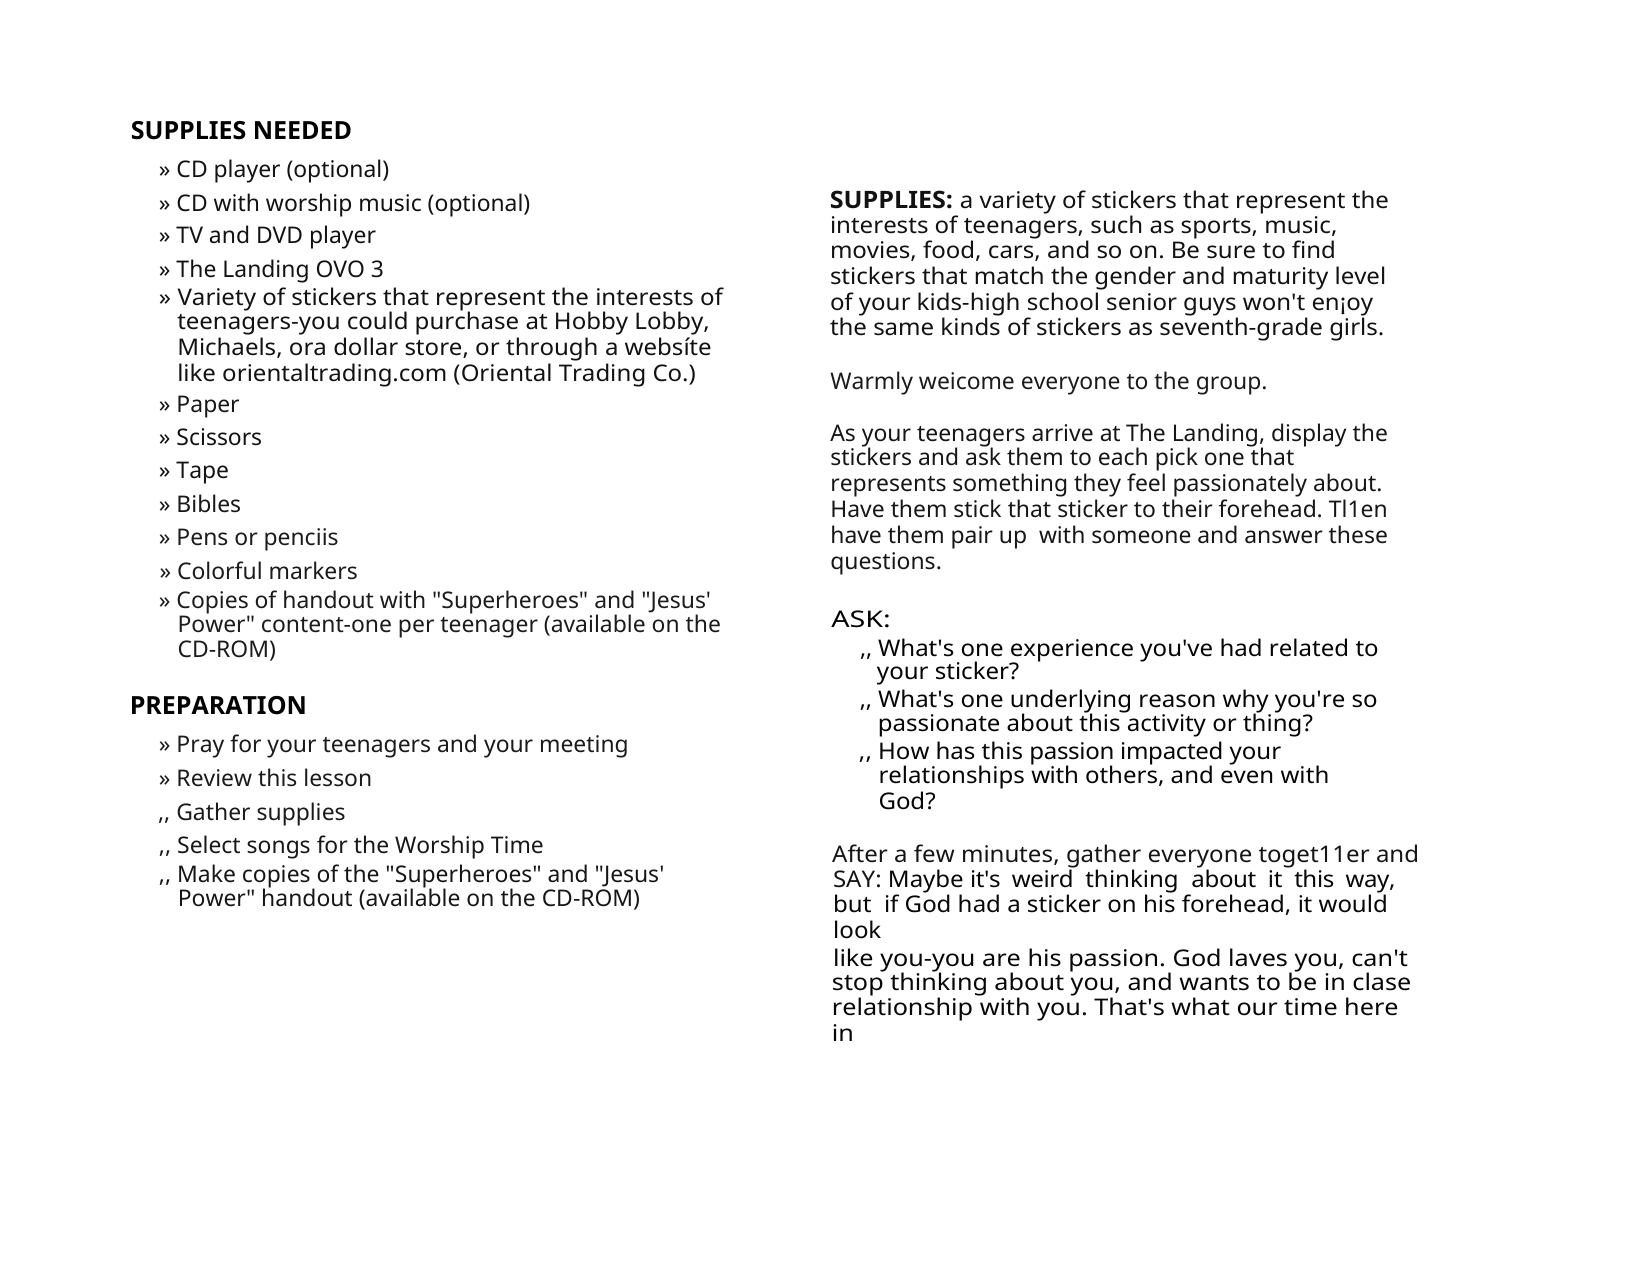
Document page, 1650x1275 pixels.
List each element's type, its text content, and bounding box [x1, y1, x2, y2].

text » Copies of handout with "Superheroes" and "Jesus' Power" content-one per teenager (available on the CD-ROM) [159, 588, 726, 664]
text SUPPLIES NEEDED [131, 113, 733, 147]
text » TV and DVD player [159, 218, 733, 250]
text » Variety of stickers that represent the interests of teenagers-you could purchase at Hobby Lobby, Michaels, ora dollar store, or through a websíte like orientaltrading.com (Oriental Trading Co.) [159, 285, 729, 388]
text » Tape [159, 452, 733, 486]
text ,, How has this passion impacted your relationships with others, and even with God? [859, 738, 1394, 816]
text As your teenagers arrive at The Landing, display the stickers and ask them to each pick one that represents something they feel passionately about. Have them stick that sticker to their forehead. Tl1en have them pair up with someone and answer these questions. [830, 420, 1415, 576]
text » CD player (optional) [159, 148, 733, 184]
text » Pray for your teenagers and your meeting [159, 723, 733, 760]
text » Paper [159, 388, 733, 419]
text SUPPLIES: a variety of stickers that represent the interests of teenagers, such as sports, music, movies, food, cars, and so on. Be sure to find stickers that match the gender and maturity level of your kids-high school senior guys won't en¡oy the same kinds of stickers as seventh-grade girls. [829, 187, 1415, 342]
text ,, What's one underlying reason why you're so passionate about this activity or thing? [859, 687, 1415, 738]
text ,, Make copies of the "Superheroes" and "Jesus' Power" handout (available on the CD-ROM) [159, 862, 718, 913]
text like you-you are his passion. God laves you, can't stop thinking about you, and wants to be in clase relationship with you. That's what our time here in [832, 946, 1415, 1048]
text ASK: [831, 599, 1596, 635]
text » Colorful markers [159, 552, 733, 586]
text » The Landing OVO 3 [159, 250, 733, 284]
text PREPARATION [129, 688, 733, 722]
text After a few minutes, gather everyone toget11er and SAY: Maybe it's weird thinking about it this way, but if God had a sticker on his forehead, it would look [832, 842, 1428, 945]
text ,, Select songs for the Worship Time [159, 827, 733, 860]
text ,, What's one experience you've had related to your sticker? [860, 636, 1394, 686]
text Warmly weicome everyone to the group. [830, 365, 1596, 396]
text » Pens or penciis [159, 519, 733, 552]
text » Bibles [159, 486, 733, 519]
text ,, Gather supplies [158, 793, 733, 827]
text » Review this lesson [159, 760, 733, 793]
text » CD with worship music (optional) [159, 184, 733, 218]
text » Scissors [159, 419, 733, 452]
